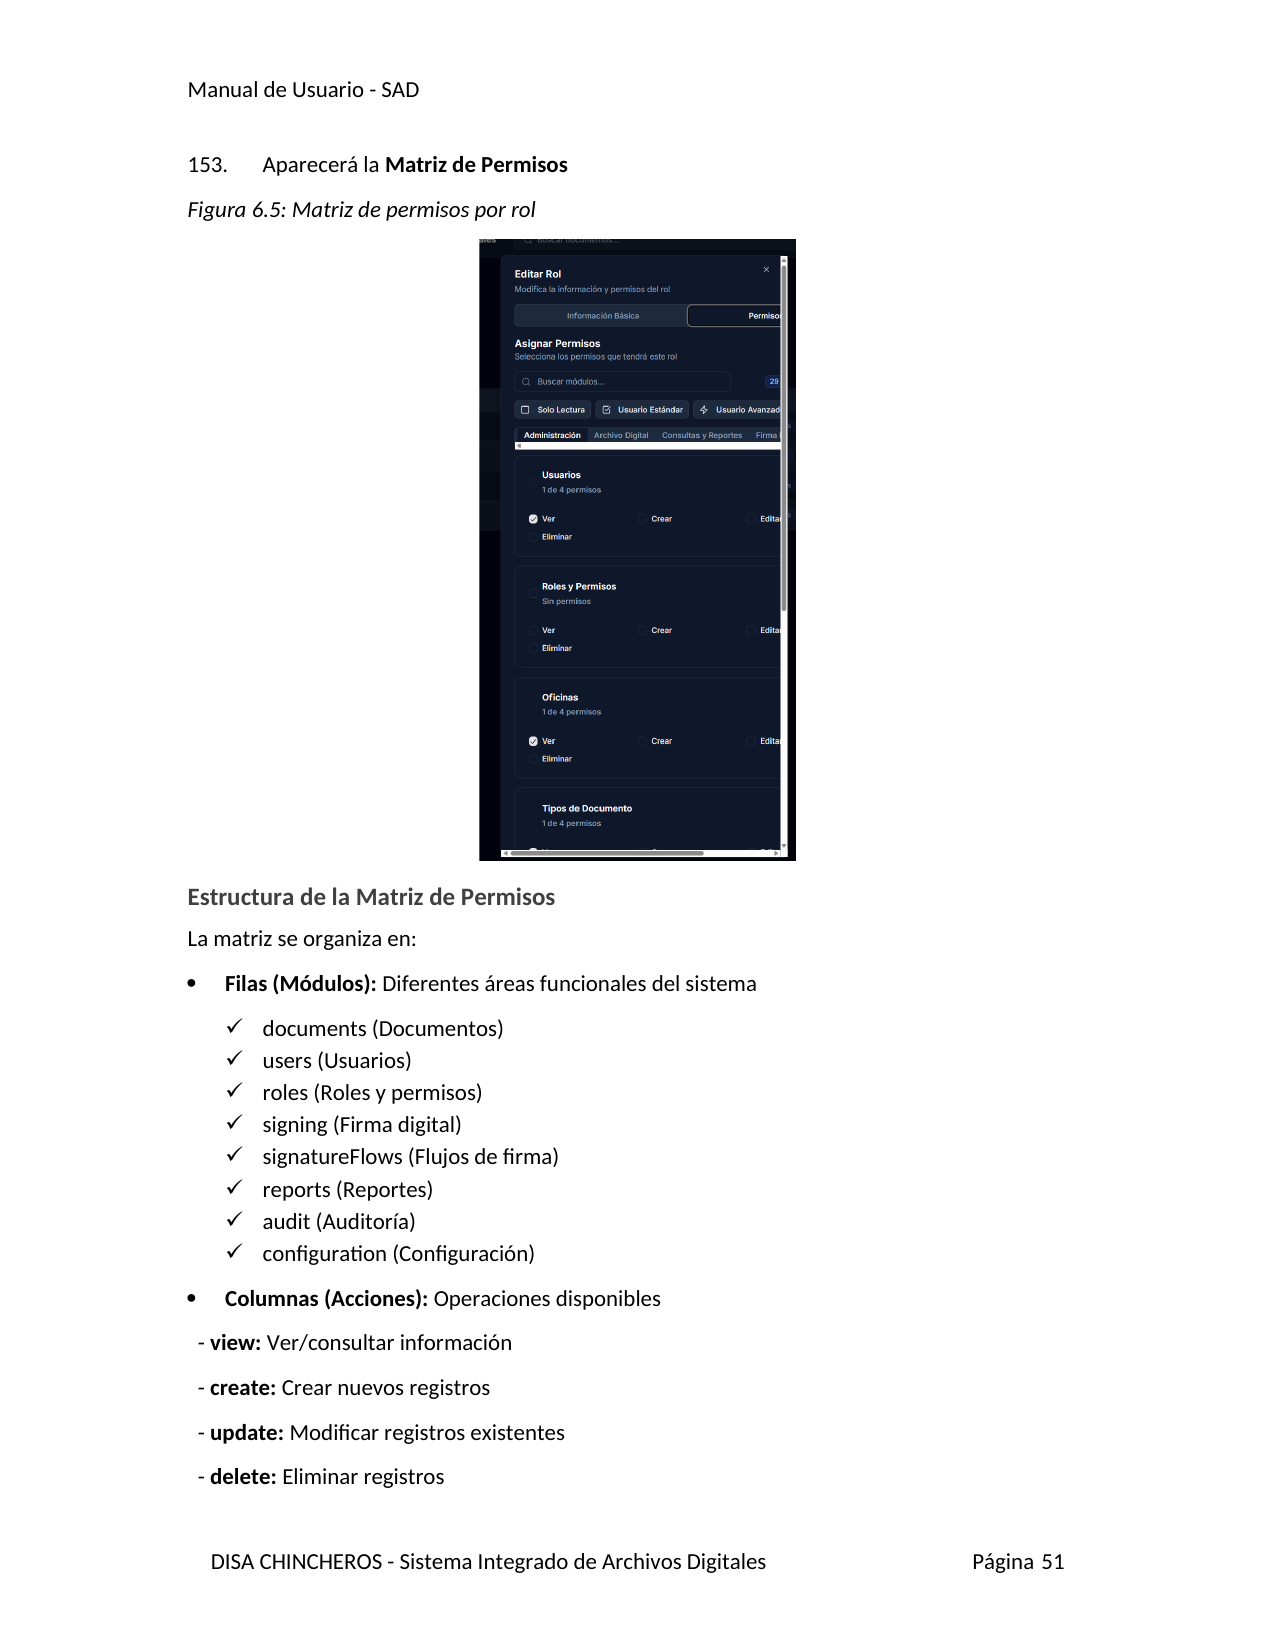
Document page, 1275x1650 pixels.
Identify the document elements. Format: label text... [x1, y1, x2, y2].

text Figura 6.5: Matriz de permisos por rol [187, 195, 1087, 223]
list configuration (Configuración) [225, 1239, 1087, 1267]
subtitle Estructura de la Matriz de Permisos [187, 881, 1087, 912]
text - update: Modificar registros existentes [187, 1418, 1087, 1446]
list users (Usuarios) [225, 1046, 1087, 1074]
list reports (Reportes) [225, 1175, 1087, 1203]
list Filas (Módulos): Diferentes áreas funcionales del sistema [187, 969, 1087, 997]
text - create: Crear nuevos registros [187, 1373, 1087, 1401]
list audit (Auditoría) [225, 1207, 1087, 1235]
list signatureFlows (Flujos de firma) [225, 1142, 1087, 1171]
text - delete: Eliminar registros [187, 1462, 1087, 1491]
list roles (Roles y permisos) [225, 1078, 1087, 1106]
list Columnas (Acciones): Operaciones disponibles [187, 1284, 1087, 1312]
picture [479, 239, 796, 861]
list documents (Documentos) [225, 1014, 1087, 1042]
list Aparecerá la Matriz de Permisos [187, 150, 1087, 178]
list signing (Firma digital) [225, 1110, 1087, 1138]
text - view: Ver/consultar información [187, 1328, 1087, 1356]
text La matriz se organiza en: [187, 924, 1087, 952]
